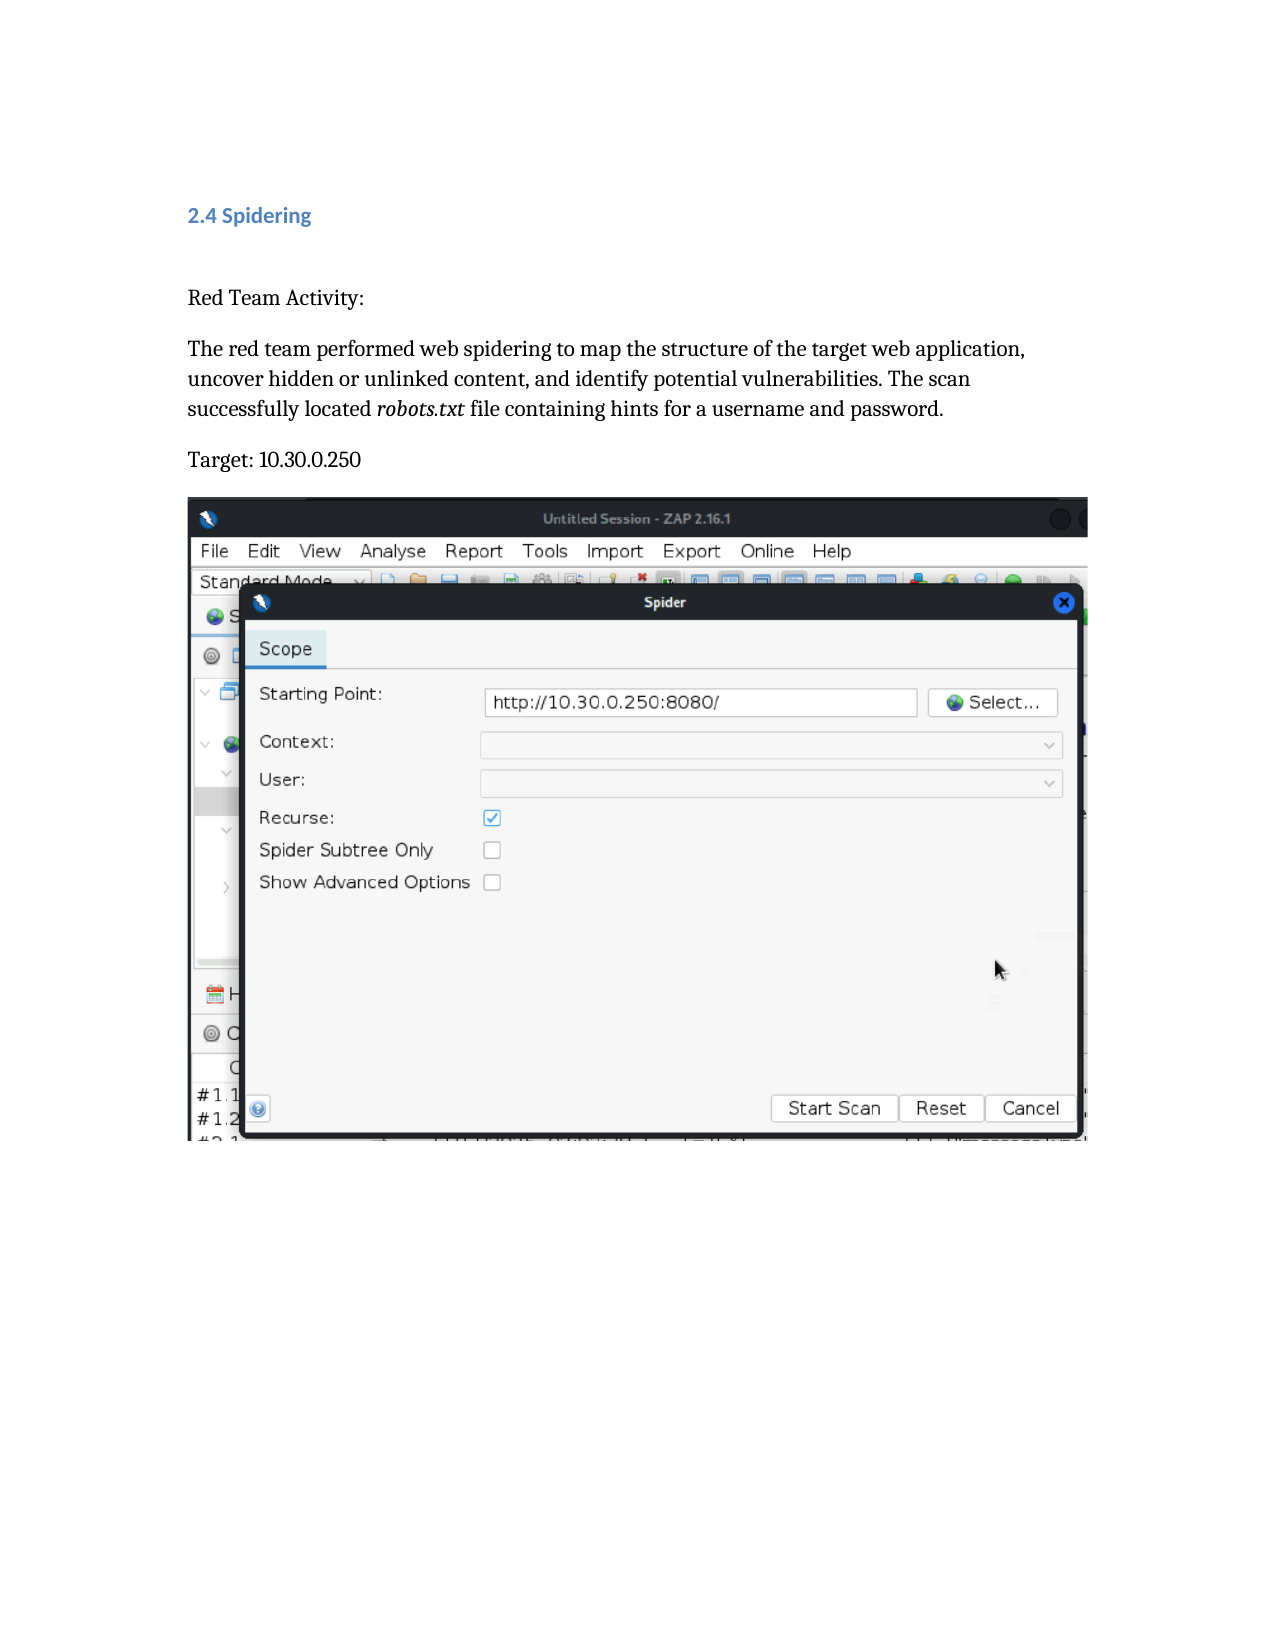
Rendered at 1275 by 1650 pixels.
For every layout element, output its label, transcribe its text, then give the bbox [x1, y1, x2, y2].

text The red team performed web spidering to map the structure of the target web application, uncover hidden or unlinked content, and identify potential vulnerabilities. The scan successfully located robots.txt file containing hints for a username and password. [187, 335, 1087, 422]
text Target: 10.30.0.250 [187, 447, 1087, 473]
subtitle 2.4 Spidering [187, 201, 1087, 229]
text Red Team Activity: [187, 284, 1087, 311]
picture [187, 497, 1088, 1141]
